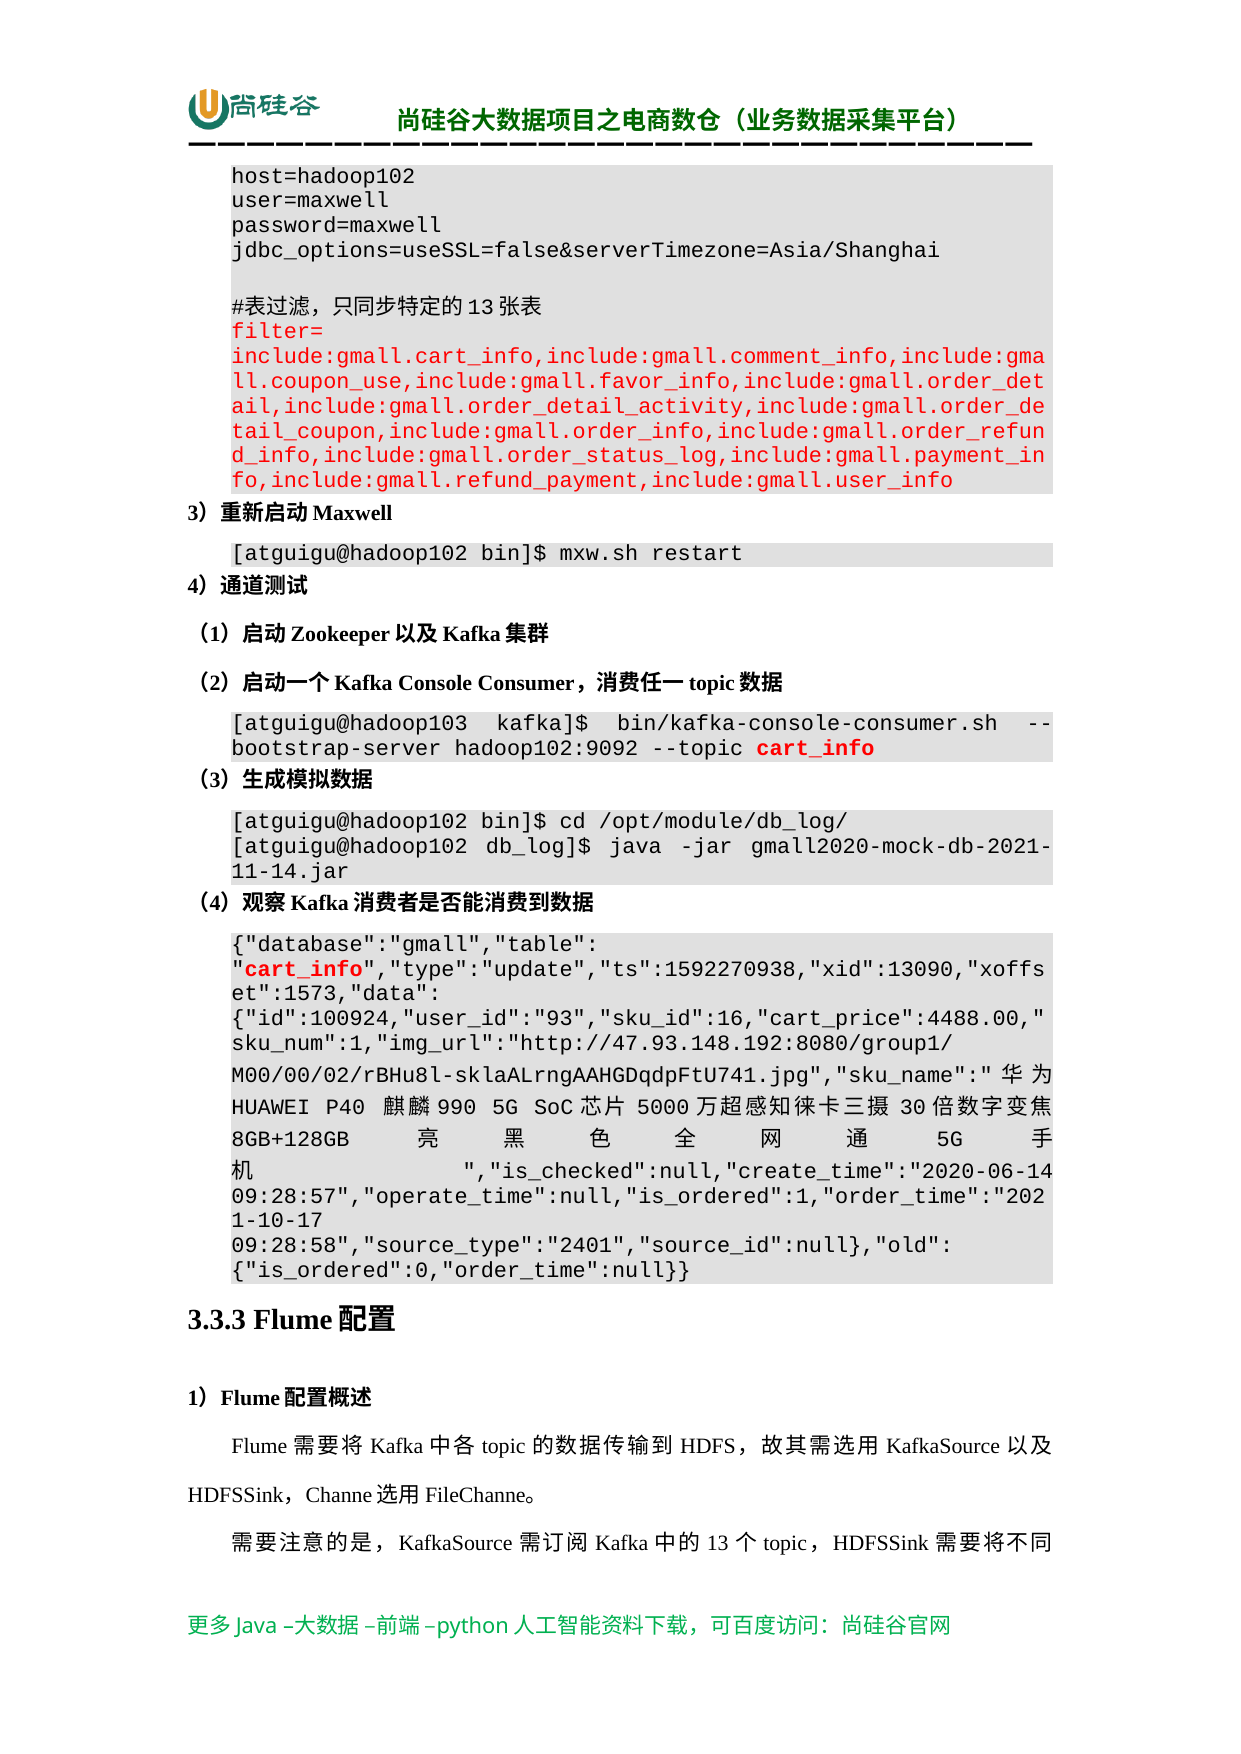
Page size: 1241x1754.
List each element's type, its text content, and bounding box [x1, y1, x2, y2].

text 4）通道测试 [187, 567, 1053, 600]
text （2）启动一个Kafka Console Consumer，消费任一topic数据 [187, 664, 1053, 697]
text [atguigu@hadoop102 bin]$ cd /opt/module/db_log/ [231, 810, 1053, 835]
text （1）启动Zookeeper以及Kafka集群 [187, 616, 1053, 648]
picture [187, 88, 320, 130]
subtitle 3.3.3 Flume配置 [187, 1284, 1053, 1349]
text filter= include:gmall.cart_info,include:gmall.comment_info,include:gmall.coupon_use,include:gmall.favor_info,include:gmall.order_detail,include:gmall.order_detail_activity,include:gmall.order_detail_coupon,include:gmall.order_info,include:gmall.order_refund_info,include:gmall.order_status_log,include:gmall.payment_info,include:gmall.refund_payment,include:gmall.user_info [231, 321, 1053, 494]
text password=maxwell [231, 214, 1053, 239]
text {"database":"gmall","table":"cart_info","type":"update","ts":1592270938,"xid":13090,"xoffset":1573,"data":{"id":100924,"user_id":"93","sku_id":16,"cart_price":4488.00,"sku_num":1,"img_url":"http://47.93.148.192:8080/group1/M00/00/02/rBHu8l-sklaALrngAAHGDqdpFtU741.jpg","sku_name":"华为 HUAWEI P40 麒麟990 5G SoC芯片 5000万超感知徕卡三摄 30倍数字变焦 8GB+128GB亮黑色全网通5G手机","is_checked":null,"create_time":"2020-06-14 09:28:57","operate_time":null,"is_ordered":1,"order_time":"2021-10-17 09:28:58","source_type":"2401","source_id":null},"old":{"is_ordered":0,"order_time":null}} [231, 933, 1053, 1284]
text 3）重新启动Maxwell [187, 494, 1053, 527]
text 1）Flume配置概述 [187, 1379, 1053, 1412]
text （3）生成模拟数据 [187, 762, 1053, 794]
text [187, 1525, 1053, 1557]
text user=maxwell [231, 189, 1053, 214]
text #表过滤，只同步特定的13张表 [231, 289, 1053, 321]
text （4）观察Kafka消费者是否能消费到数据 [187, 885, 1053, 917]
text [atguigu@hadoop102 db_log]$ java -jar gmall2020-mock-db-2021-11-14.jar [231, 835, 1053, 885]
text [atguigu@hadoop102 bin]$ mxw.sh restart [231, 543, 1053, 567]
text host=hadoop102 [231, 165, 1053, 189]
text Flume需要将Kafka中各topic的数据传输到HDFS，故其需选用KafkaSource以及HDFSSink，Channe选用FileChanne。 [187, 1428, 1053, 1509]
text [atguigu@hadoop103 kafka]$ bin/kafka-console-consumer.sh --bootstrap-server hadoop102:9092 --topic cart_info [231, 712, 1053, 762]
text jdbc_options=useSSL=false&serverTimezone=Asia/Shanghai [231, 239, 1053, 264]
